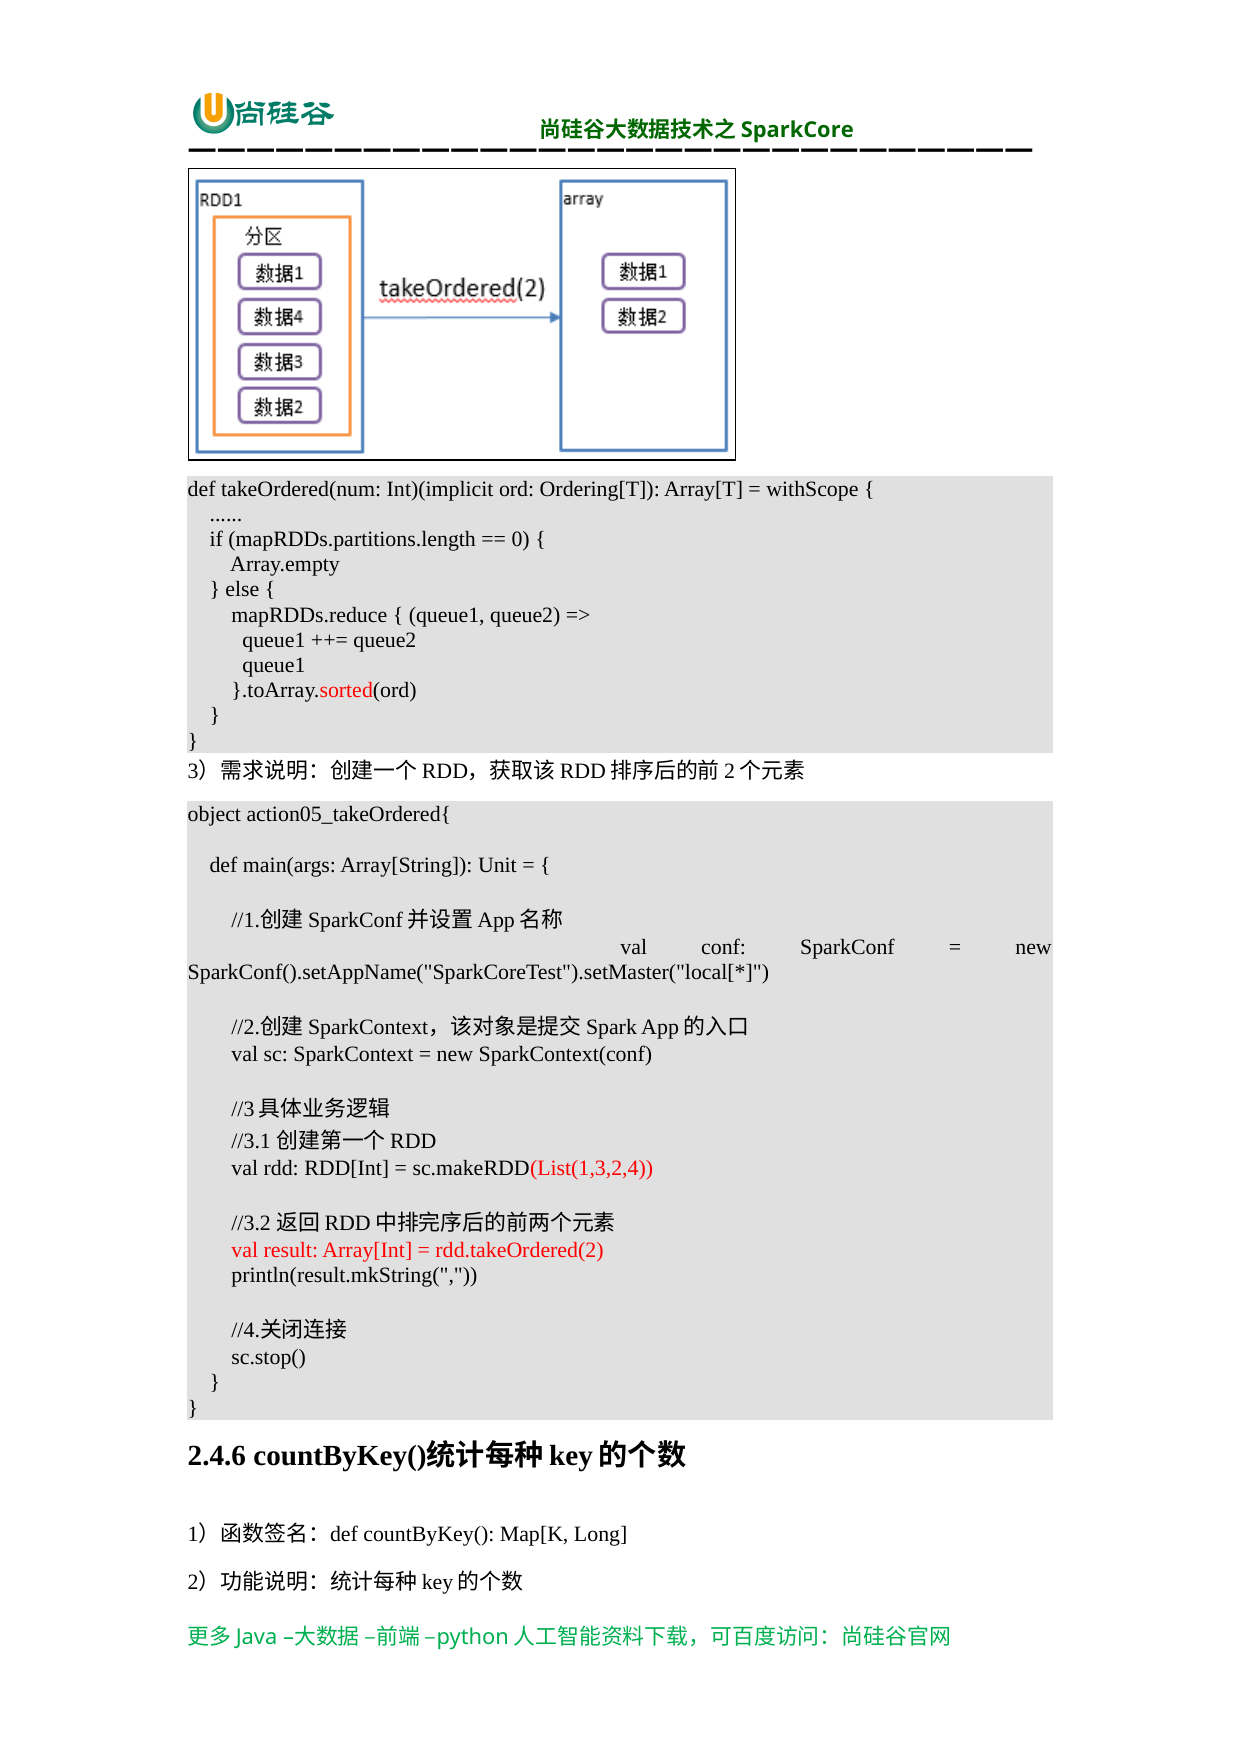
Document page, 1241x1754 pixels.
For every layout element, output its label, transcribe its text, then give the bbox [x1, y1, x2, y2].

text //2.创建SparkContext，该对象是提交Spark App的入口 [187, 1009, 1053, 1041]
text } [187, 702, 1053, 728]
text val result: Array[Int] = rdd.takeOrdered(2) [187, 1237, 1053, 1262]
text ...... [187, 501, 1053, 526]
text println(result.mkString(",")) [187, 1262, 1053, 1287]
text mapRDDs.reduce { (queue1, queue2) => [187, 602, 1053, 627]
text val rdd: RDD[Int] = sc.makeRDD(List(1,3,2,4)) [187, 1155, 1053, 1180]
text sc.stop() [187, 1344, 1053, 1369]
text val conf: SparkConf = new SparkConf().setAppName("SparkCoreTest").setMaster("local[*]") [187, 934, 1053, 984]
text }.toArray.sorted(ord) [187, 677, 1053, 702]
text Array.empty [187, 551, 1053, 576]
text //1.创建SparkConf并设置App名称 [187, 902, 1053, 934]
text val sc: SparkContext = new SparkContext(conf) [187, 1041, 1053, 1066]
text } [187, 1369, 1053, 1394]
text if (mapRDDs.partitions.length == 0) { [187, 526, 1053, 551]
text object action05_takeOrdered{ [187, 801, 1053, 826]
text 2）功能说明：统计每种key的个数 [187, 1563, 1053, 1596]
text def takeOrdered(num: Int)(implicit ord: Ordering[T]): Array[T] = withScope { [187, 476, 1053, 501]
subtitle 2.4.6 countByKey()统计每种key的个数 [187, 1420, 1053, 1485]
text queue1 ++= queue2 [187, 627, 1053, 652]
text //3.1 创建第一个RDD [187, 1123, 1053, 1155]
text 1）函数签名：def countByKey(): Map[K, Long] [187, 1515, 1053, 1548]
text queue1 [187, 652, 1053, 677]
text //3.2 返回RDD中排完序后的前两个元素 [187, 1205, 1053, 1237]
text } [187, 1394, 1053, 1420]
text } else { [187, 576, 1053, 602]
text //3具体业务逻辑 [187, 1091, 1053, 1123]
text } [187, 728, 1053, 753]
text //4.关闭连接 [187, 1312, 1053, 1344]
text 3）需求说明：创建一个RDD，获取该RDD排序后的前2个元素 [187, 753, 1053, 785]
text def main(args: Array[String]): Unit = { [187, 852, 1053, 877]
